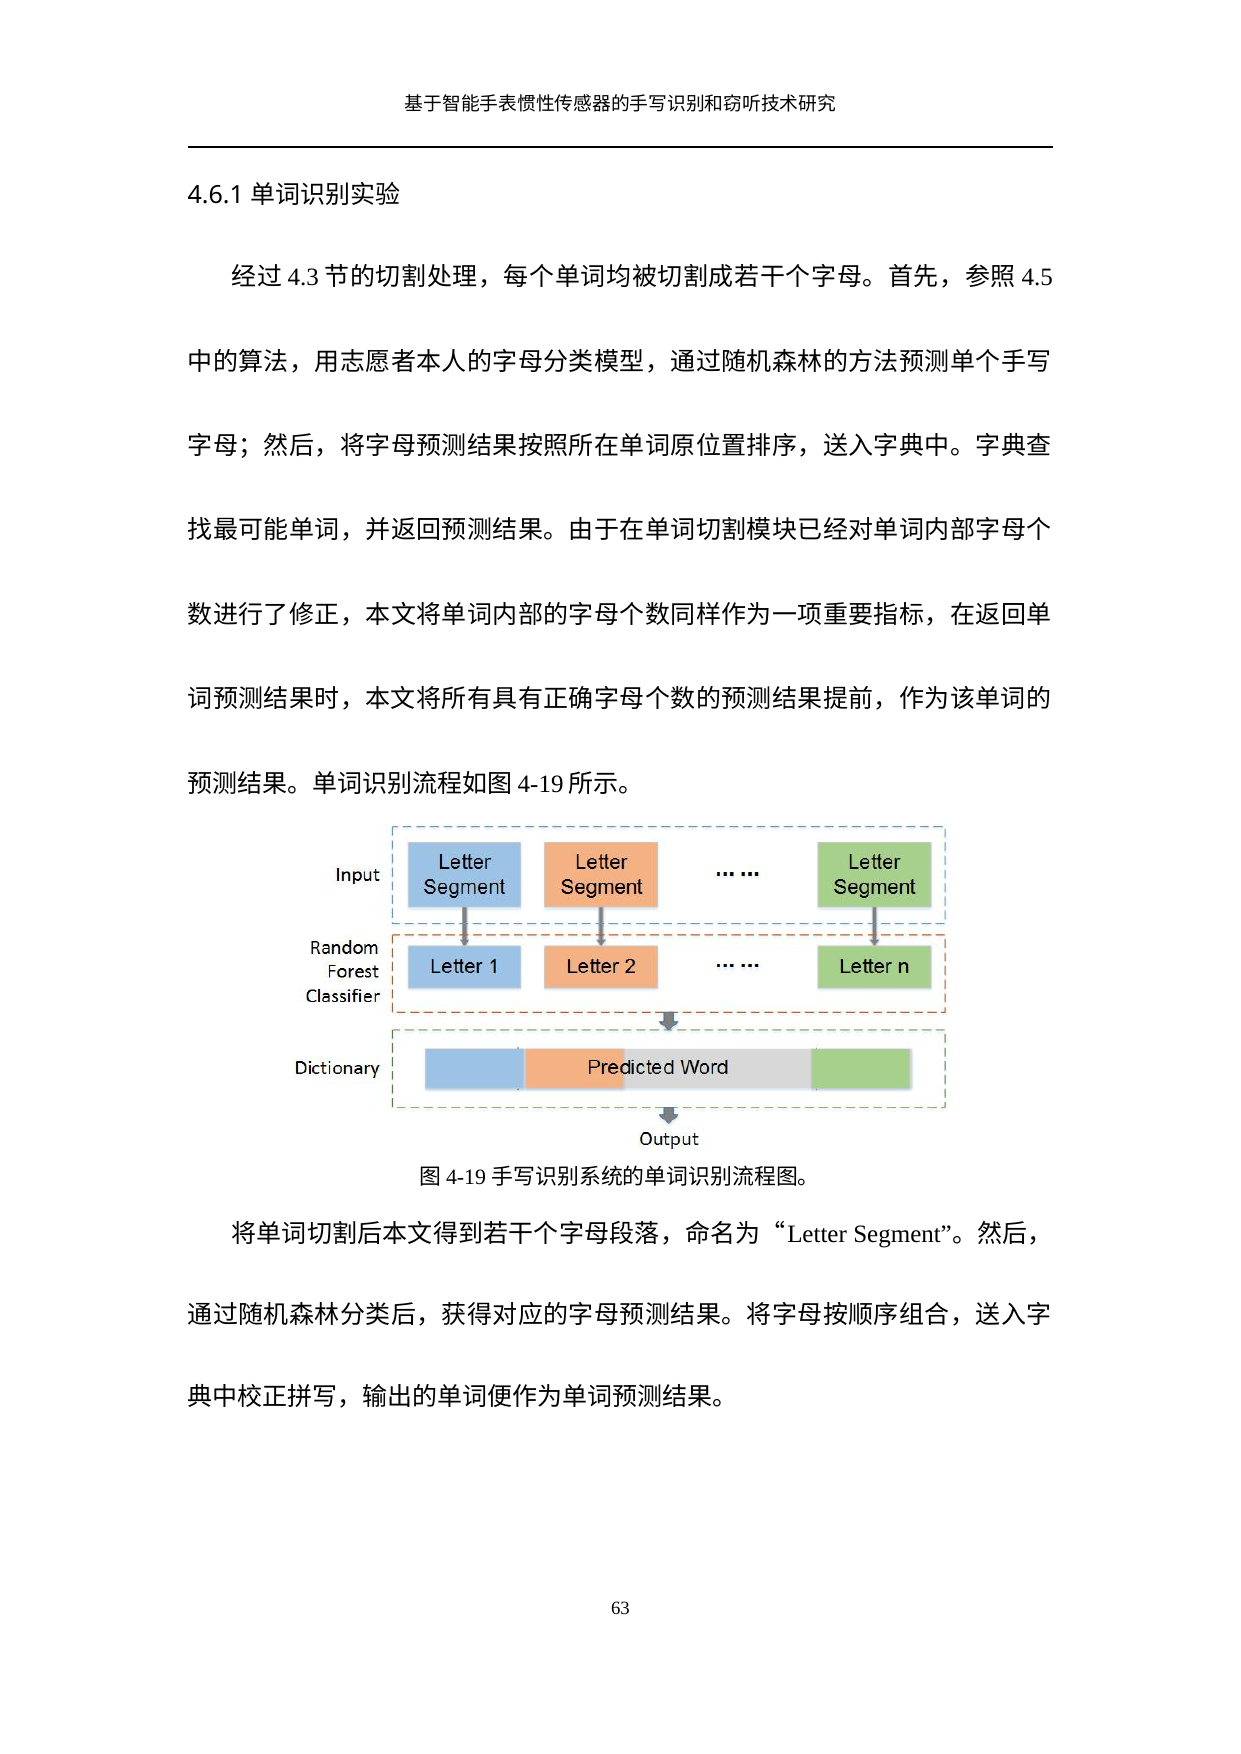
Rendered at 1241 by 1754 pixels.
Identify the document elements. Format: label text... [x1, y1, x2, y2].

text 将单词切割后本文得到若干个字母段落，命名为“Letter Segment”。然后，通过随机森林分类后，获得对应的字母预测结果。将字母按顺序组合，送入字典中校正拼写，输出的单词便作为单词预测结果。 [187, 1199, 1053, 1427]
picture [291, 824, 948, 1150]
subtitle 4.6.1 单词识别实验 [187, 160, 1053, 225]
table_header [188, 825, 1052, 1158]
table_cell 图4-19 手写识别系统的单词识别流程图。 [188, 1158, 1052, 1199]
text 经过4.3节的切割处理，每个单词均被切割成若干个字母。首先，参照4.5中的算法，用志愿者本人的字母分类模型，通过随机森林的方法预测单个手写字母；然后，将字母预测结果按照所在单词原位置排序，送入字典中。字典查找最可能单词，并返回预测结果。由于在单词切割模块已经对单词内部字母个数进行了修正，本文将单词内部的字母个数同样作为一项重要指标，在返回单词预测结果时，本文将所有具有正确字母个数的预测结果提前，作为该单词的预测结果。单词识别流程如图4-19所示。 [187, 242, 1053, 814]
